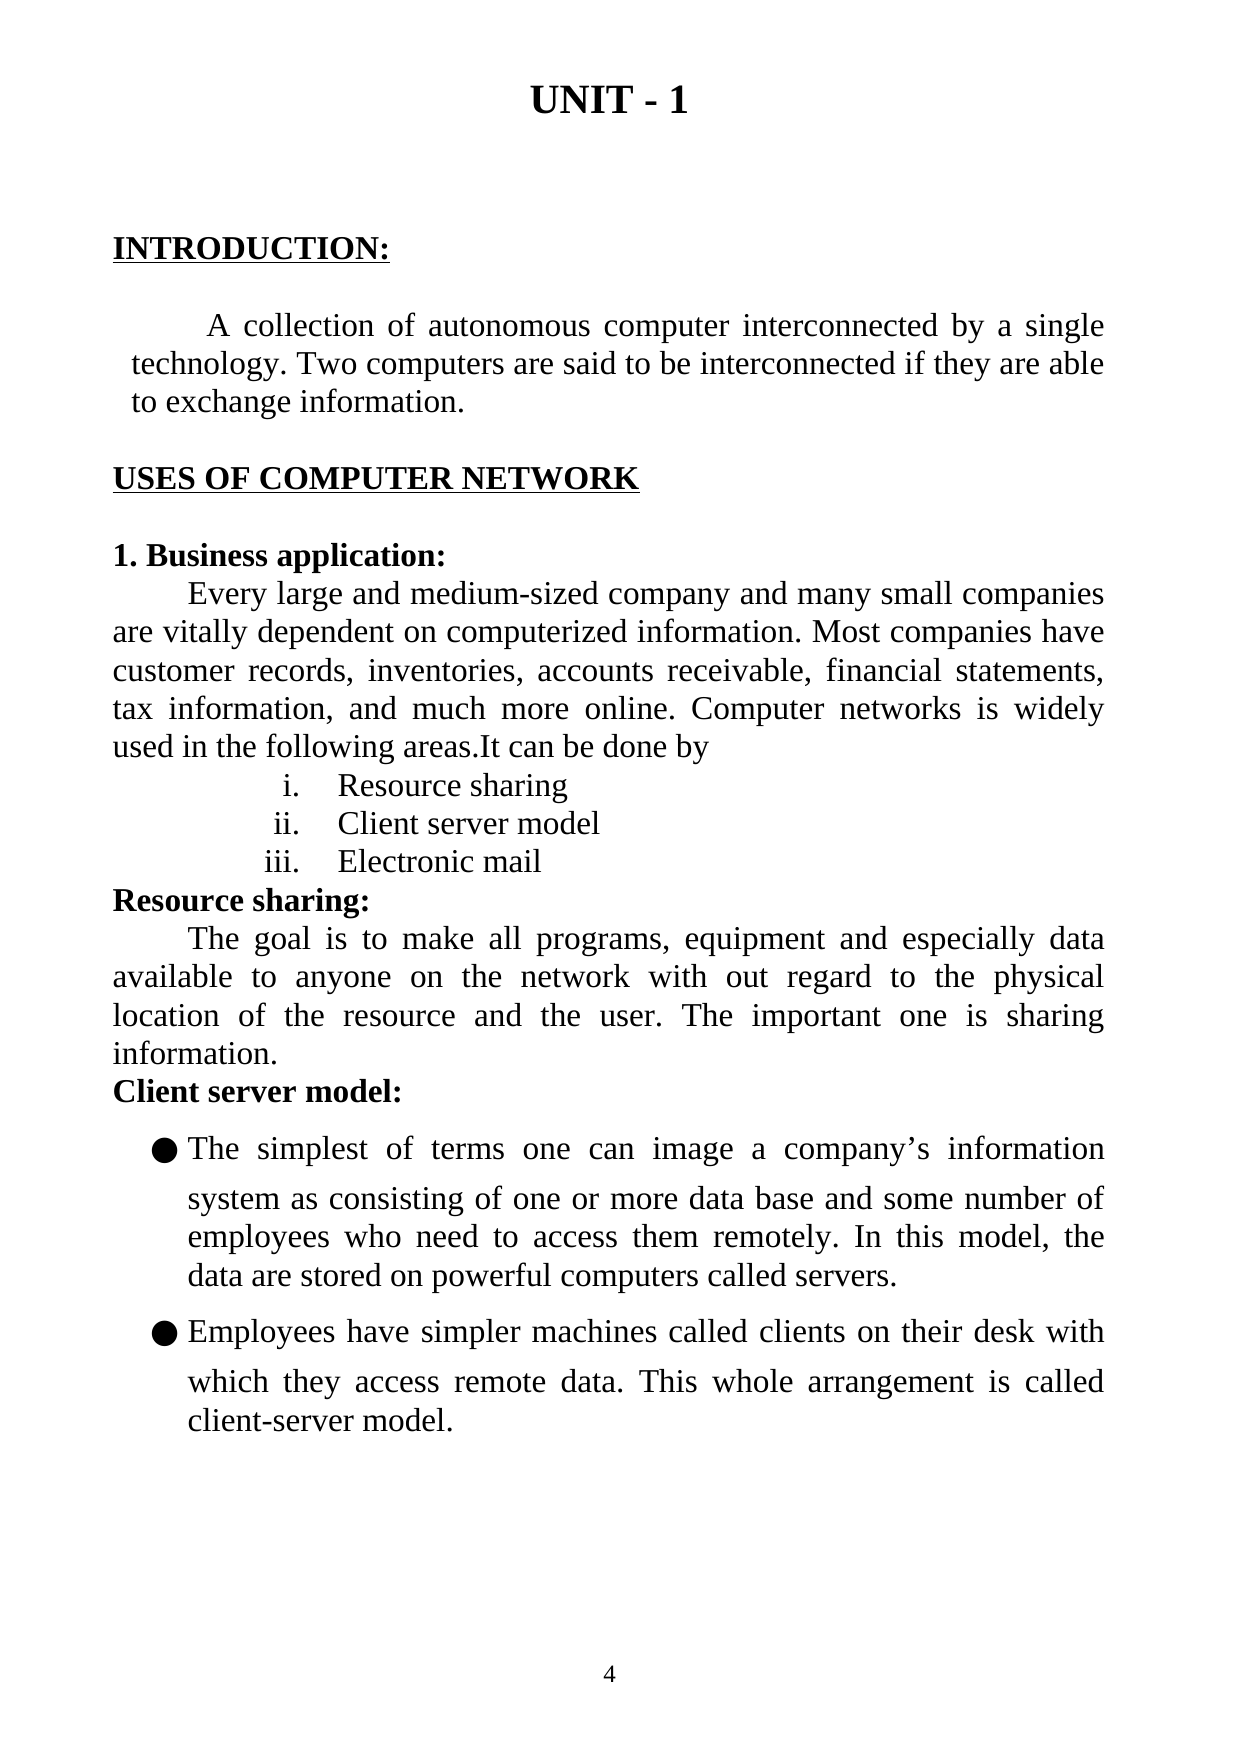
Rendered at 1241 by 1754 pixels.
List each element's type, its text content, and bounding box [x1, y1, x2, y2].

text 1. Business application: [112, 535, 1106, 573]
text Every large and medium-sized company and many small companies are vitally dependent on computerized information. Most companies have customer records, inventories, accounts receivable, financial statements, tax information, and much more online. Computer networks is widely used in the following areas.It can be done by [112, 573, 1106, 765]
text A collection of autonomous computer interconnected by a single technology. Two computers are said to be interconnected if they are able to exchange information. [131, 305, 1106, 420]
text Resource sharing: [112, 880, 1106, 918]
text UNIT - 1 [112, 75, 1106, 123]
list Client server model [300, 803, 1106, 842]
list The simplest of terms one can image a company’s information system as consisting of one or more data base and some number of employees who need to access them remotely. In this model, the data are stored on powerful computers called servers. [150, 1110, 1106, 1293]
list Resource sharing [300, 765, 1106, 803]
list Employees have simpler machines called clients on their desk with which they access remote data. This whole arrangement is called client-server model. [150, 1293, 1106, 1438]
text The goal is to make all programs, equipment and especially data available to anyone on the network with out regard to the physical location of the resource and the user. The important one is sharing information. [112, 918, 1106, 1072]
text INTRODUCTION: [112, 228, 1106, 267]
list Electronic mail [300, 842, 1106, 880]
text USES OF COMPUTER NETWORK [112, 458, 1106, 497]
text Client server model: [112, 1072, 1106, 1110]
